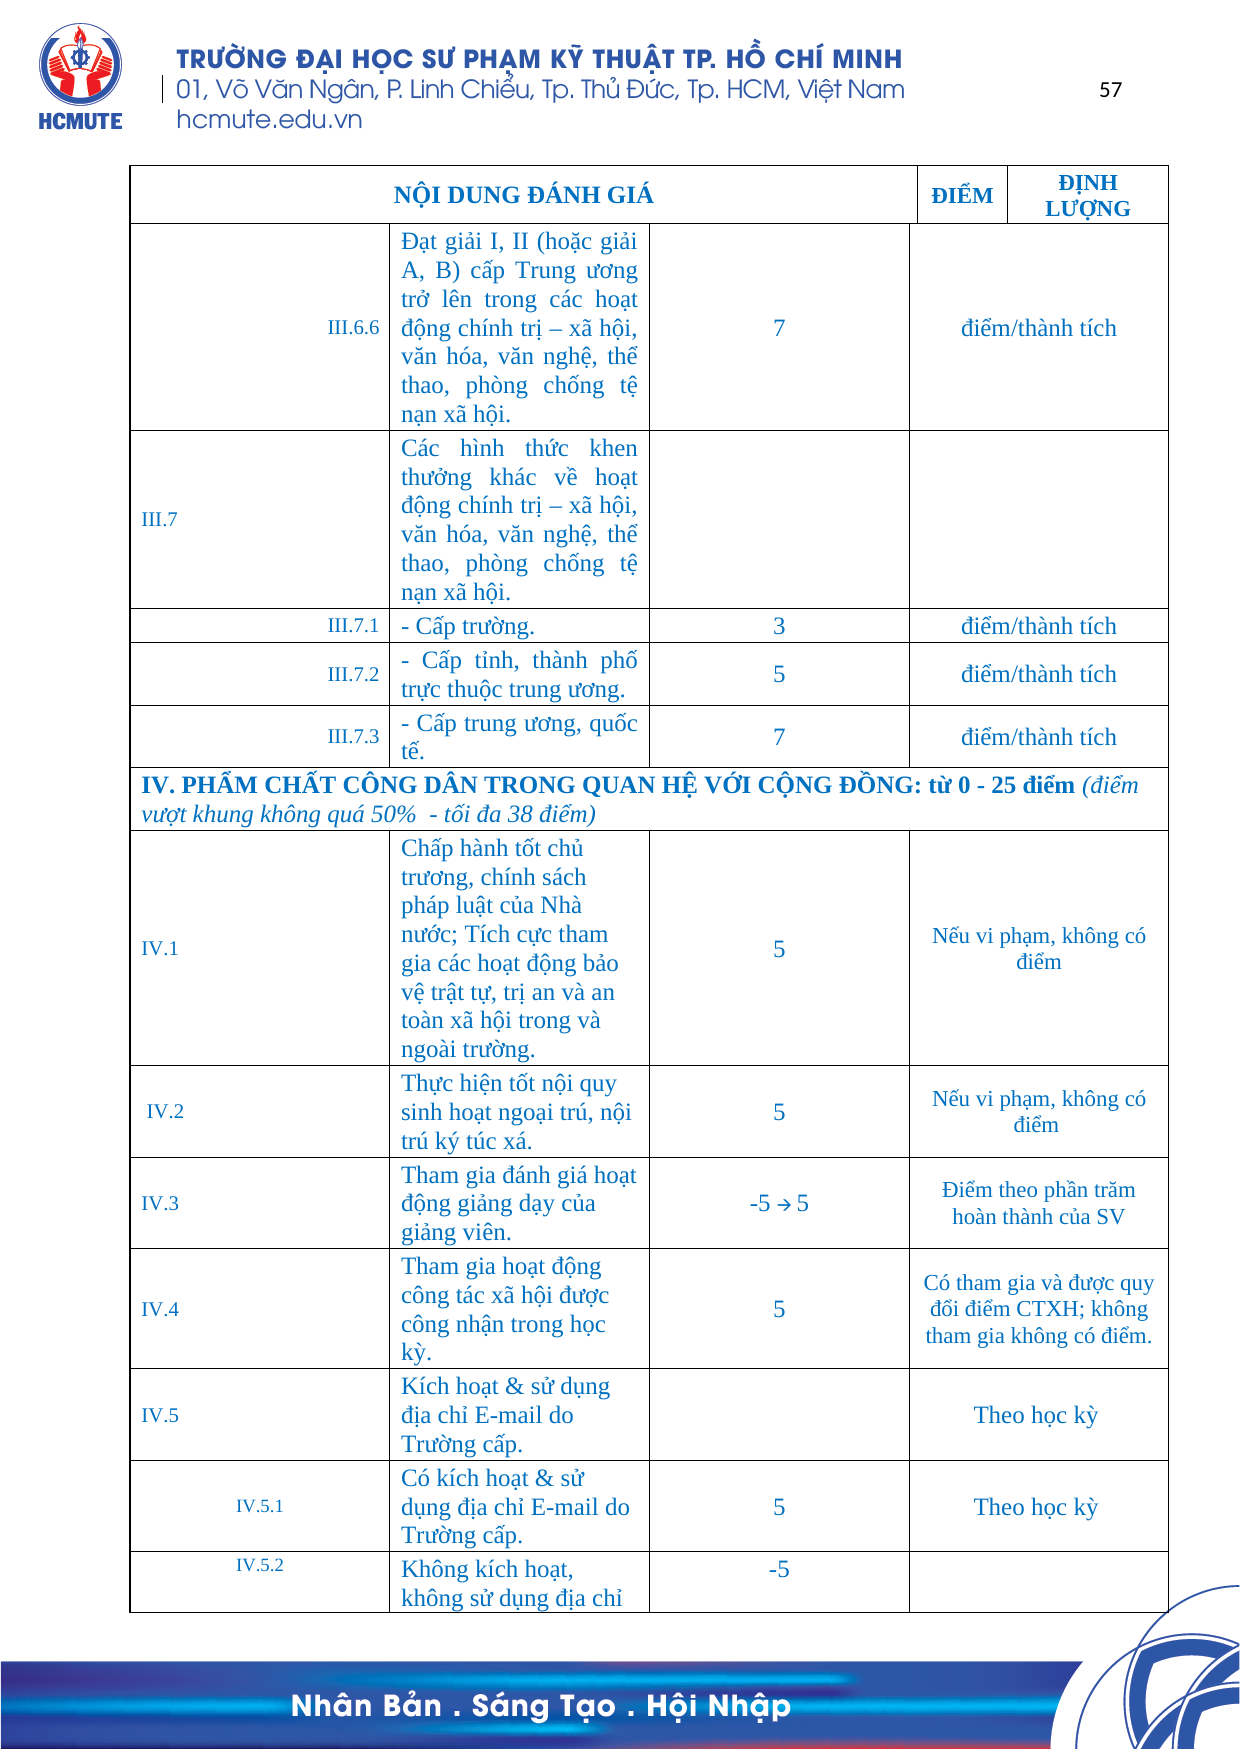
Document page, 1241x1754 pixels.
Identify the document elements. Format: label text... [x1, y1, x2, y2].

table_cell điểm/thành tích [910, 643, 1168, 704]
table_cell [650, 431, 909, 607]
table_cell Theo học kỳ [910, 1369, 1168, 1460]
table_cell 5 [650, 643, 909, 704]
table_cell -5 [650, 1552, 909, 1612]
table_cell IV.3 [131, 1158, 389, 1248]
table_cell -5 🡪 5 [650, 1158, 909, 1248]
table_cell Thực hiện tốt nội quy sinh hoạt ngoại trú, nội trú ký túc xá. [390, 1066, 649, 1157]
table_cell IV. PHẨM CHẤT CÔNG DÂN TRONG QUAN HỆ VỚI CỘNG ĐỒNG: từ 0 - 25 điểm (điểm vượt khung không quá 50% - tối đa 38 điểm) [131, 768, 1168, 830]
table_cell - Cấp trường. [390, 609, 649, 642]
table_cell điểm/thành tích [910, 706, 1168, 767]
table_cell IV.4 [131, 1249, 389, 1368]
table_cell Tham gia đánh giá hoạt động giảng dạy của giảng viên. [390, 1158, 649, 1248]
table_cell 7 [650, 224, 909, 430]
table_cell 5 [650, 1249, 909, 1368]
table_cell Kích hoạt & sử dụng địa chỉ E-mail do Trường cấp. [390, 1369, 649, 1460]
table_cell 5 [650, 1461, 909, 1551]
table_cell Nếu vi phạm, không có điểm [910, 1066, 1168, 1157]
table_cell IV.2 [131, 1066, 389, 1157]
table_cell IV.5 [131, 1369, 389, 1460]
table_cell Có kích hoạt & sử dụng địa chỉ E-mail do Trường cấp. [390, 1461, 649, 1551]
table_header NỘI DUNG ĐÁNH GIÁ [131, 166, 917, 223]
table_cell 5 [650, 831, 909, 1065]
table_cell điểm/thành tích [910, 224, 1168, 430]
picture [0, 0, 1240, 1749]
table_cell III.7.3 [131, 706, 389, 767]
table_cell - Cấp tỉnh, thành phố trực thuộc trung ương. [390, 643, 649, 704]
table_cell 3 [650, 609, 909, 642]
table_cell Có tham gia và được quy đổi điểm CTXH; không tham gia không có điểm. [910, 1249, 1168, 1368]
table_cell IV.1 [131, 831, 389, 1065]
table_cell Điểm theo phần trăm hoàn thành của SV [910, 1158, 1168, 1248]
table_cell [650, 1369, 909, 1460]
table_header ĐIỂM [918, 166, 1007, 223]
table_cell Chấp hành tốt chủ trương, chính sách pháp luật của Nhà nước; Tích cực tham gia các hoạt động bảo vệ trật tự, trị an và an toàn xã hội trong và ngoài trường. [390, 831, 649, 1065]
table_cell điểm/thành tích [910, 609, 1168, 642]
table_cell 5 [650, 1066, 909, 1157]
table_cell Theo học kỳ [910, 1461, 1168, 1551]
table_cell - Cấp trung ương, quốc tế. [390, 706, 649, 767]
table_cell Các hình thức khen thưởng khác về hoạt động chính trị – xã hội, văn hóa, văn nghệ, thể thao, phòng chống tệ nạn xã hội. [390, 431, 649, 607]
table_cell [910, 1552, 1168, 1612]
table_cell [910, 431, 1168, 607]
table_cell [390, 1552, 649, 1612]
table_cell 7 [650, 706, 909, 767]
table_cell Tham gia hoạt động công tác xã hội được công nhận trong học kỳ. [390, 1249, 649, 1368]
table_cell III.6.6 [131, 224, 389, 430]
table_cell IV.5.2 [131, 1552, 389, 1612]
table_cell III.7.2 [131, 643, 389, 704]
table_cell III.7 [131, 431, 389, 607]
table_cell Nếu vi phạm, không có điểm [910, 831, 1168, 1065]
table_header ĐỊNH LƯỢNG [1008, 166, 1168, 223]
table_cell Đạt giải I, II (hoặc giải A, B) cấp Trung ương trở lên trong các hoạt động chính trị – xã hội, văn hóa, văn nghệ, thể thao, phòng chống tệ nạn xã hội. [390, 224, 649, 430]
table_cell IV.5.1 [131, 1461, 389, 1551]
table_cell III.7.1 [131, 609, 389, 642]
